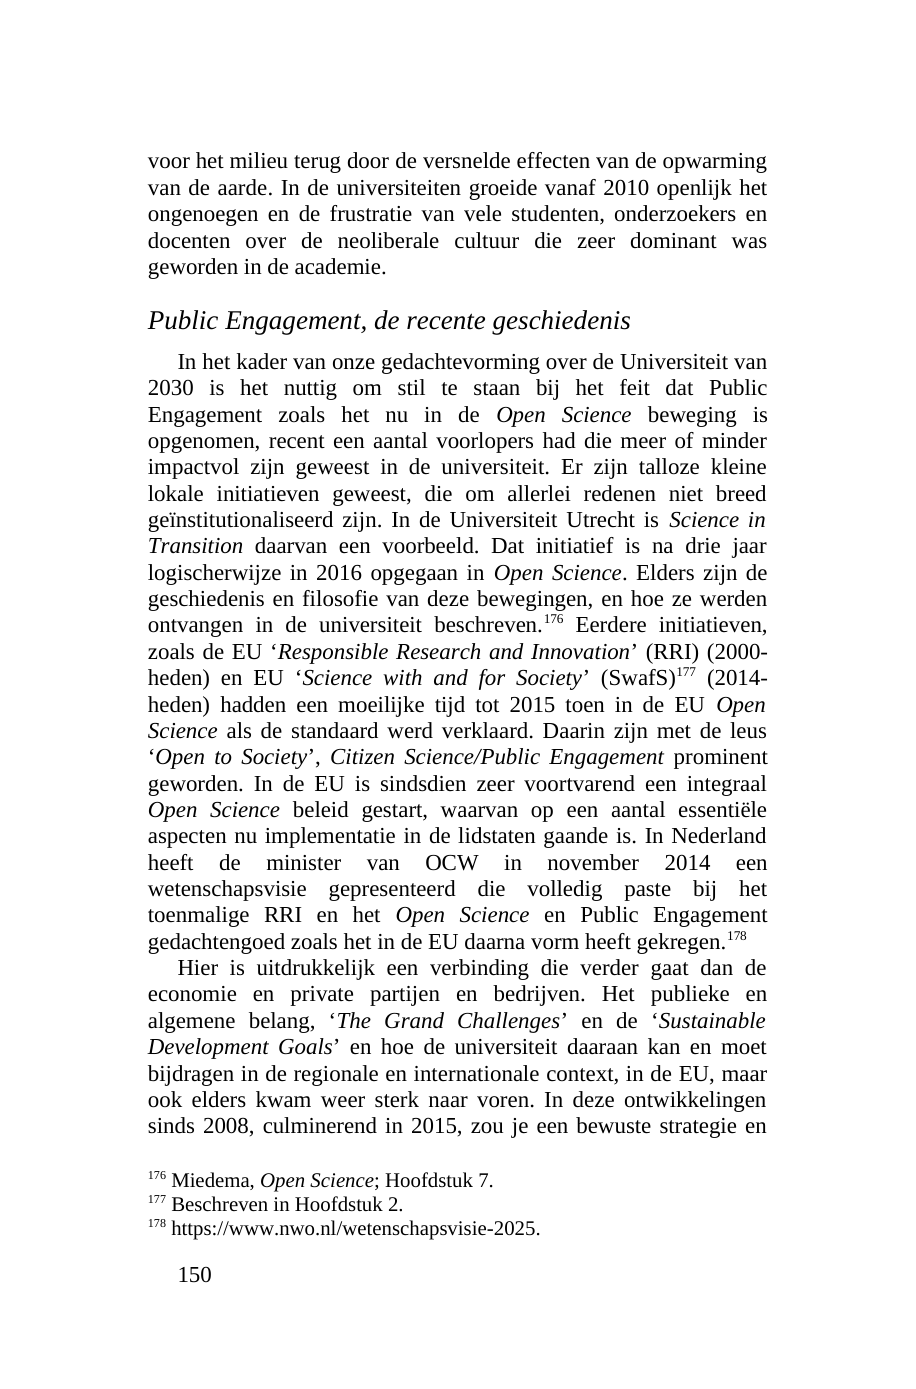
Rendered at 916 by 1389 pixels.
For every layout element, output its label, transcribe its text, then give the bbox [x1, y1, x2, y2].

subtitle Public Engagement, de recente geschiedenis [148, 304, 768, 336]
text In het kader van onze gedachtevorming over de Universiteit van 2030 is het nuttig om stil te staan bij het feit dat Public Engagement zoals het nu in de Open Science beweging is opgenomen, recent een aantal voorlopers had die meer of minder impactvol zijn geweest in de universiteit. Er zijn talloze kleine lokale initiatieven geweest, die om allerlei redenen niet breed geïnstitutionaliseerd zijn. In de Universiteit Utrecht is Science in Transition daarvan een voorbeeld. Dat initiatief is na drie jaar logischerwijze in 2016 opgegaan in Open Science. Elders zijn de geschiedenis en filosofie van deze bewegingen, en hoe ze werden ontvangen in de universiteit beschreven. Eerdere initiatieven, zoals de EU ‘Responsible Research and Innovation’ (RRI) (2000- heden) en EU ‘Science with and for Society’ (SwafS) (2014-heden) hadden een moeilijke tijd tot 2015 toen in de EU Open Science als de standaard werd verklaard. Daarin zijn met de leus ‘Open to Society’, Citizen Science/Public Engagement prominent geworden. In de EU is sindsdien zeer voortvarend een integraal Open Science beleid gestart, waarvan op een aantal essentiële aspecten nu implementatie in de lidstaten gaande is. In Nederland heeft de minister van OCW in november 2014 een wetenschapsvisie gepresenteerd die volledig paste bij het toenmalige RRI en het Open Science en Public Engagement gedachtengoed zoals het in de EU daarna vorm heeft gekregen. [148, 348, 768, 954]
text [148, 954, 768, 1139]
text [148, 148, 768, 279]
